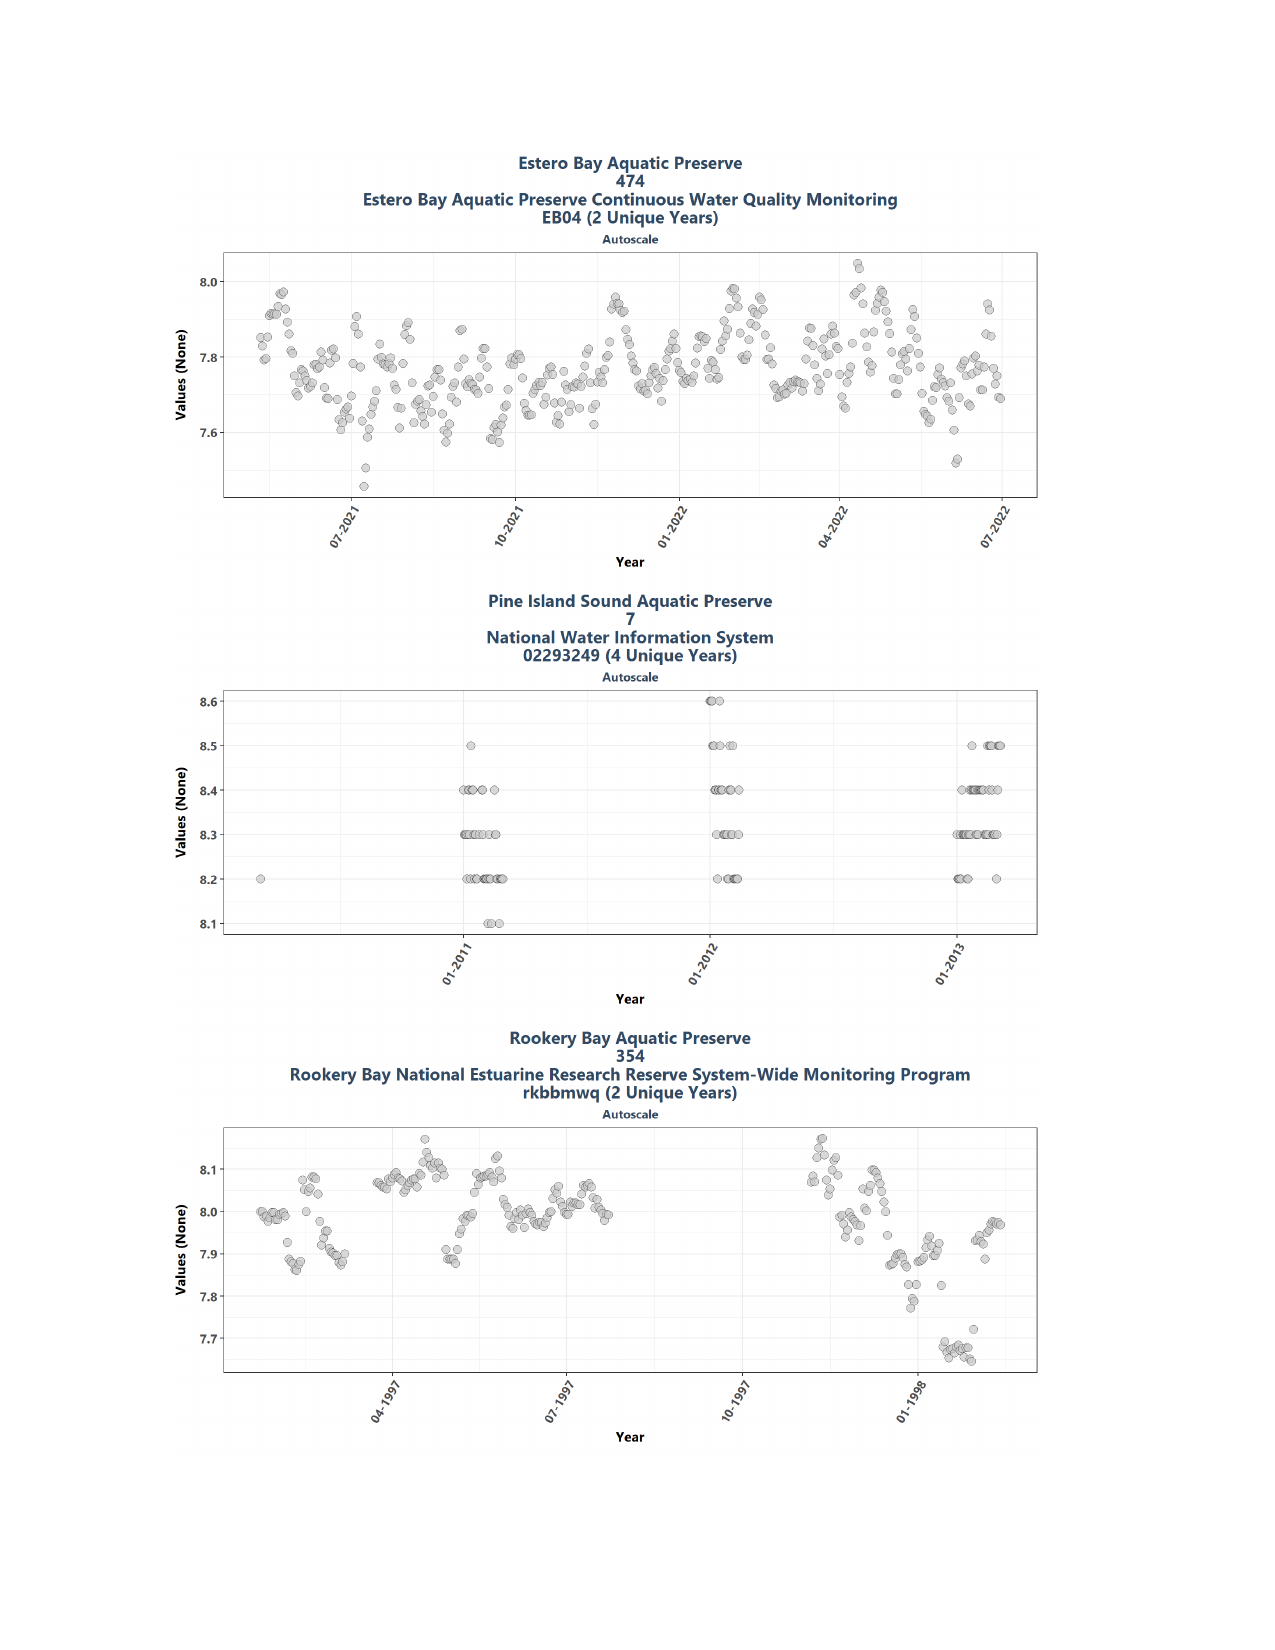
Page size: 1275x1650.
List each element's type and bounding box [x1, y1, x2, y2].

picture [168, 150, 1044, 1463]
